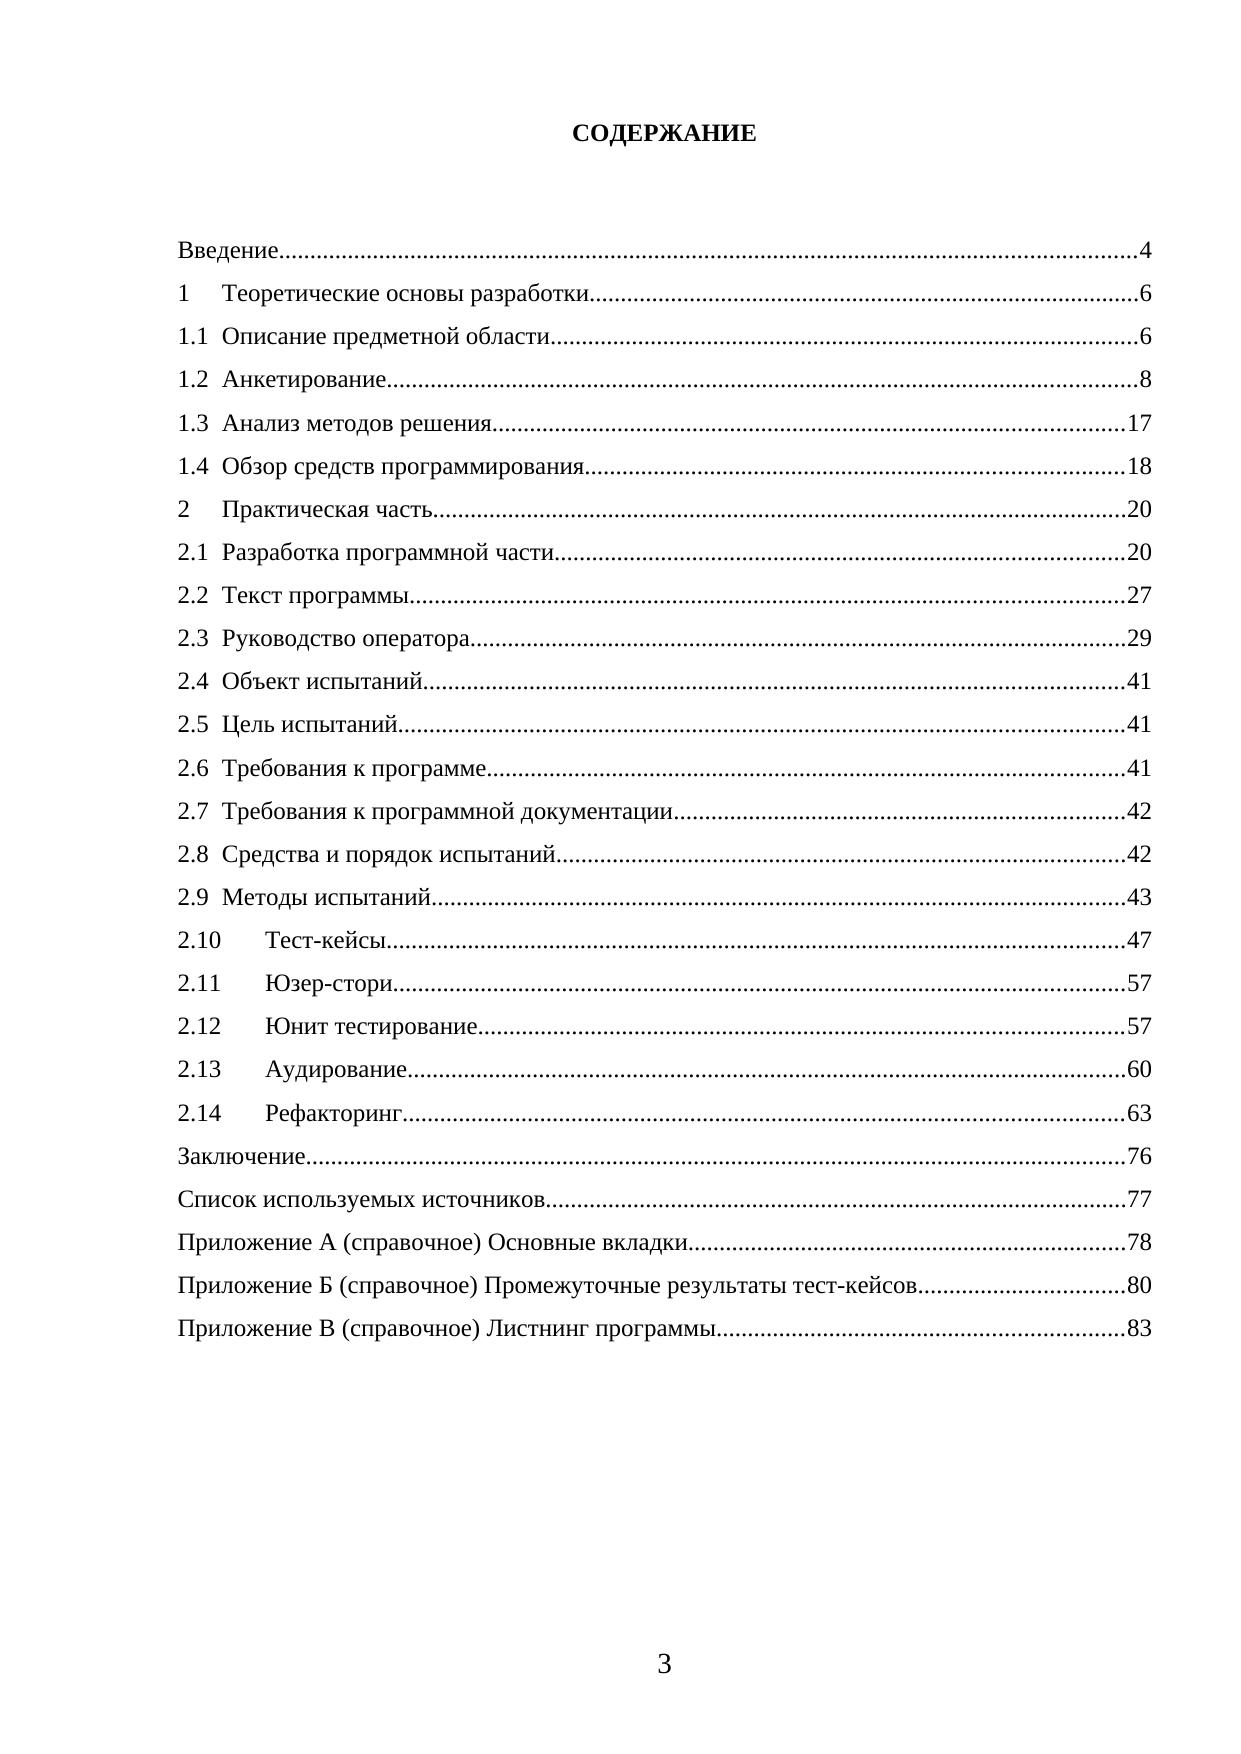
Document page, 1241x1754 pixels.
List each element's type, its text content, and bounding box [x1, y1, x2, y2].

text СОДЕРЖАНИЕ [177, 118, 1152, 147]
